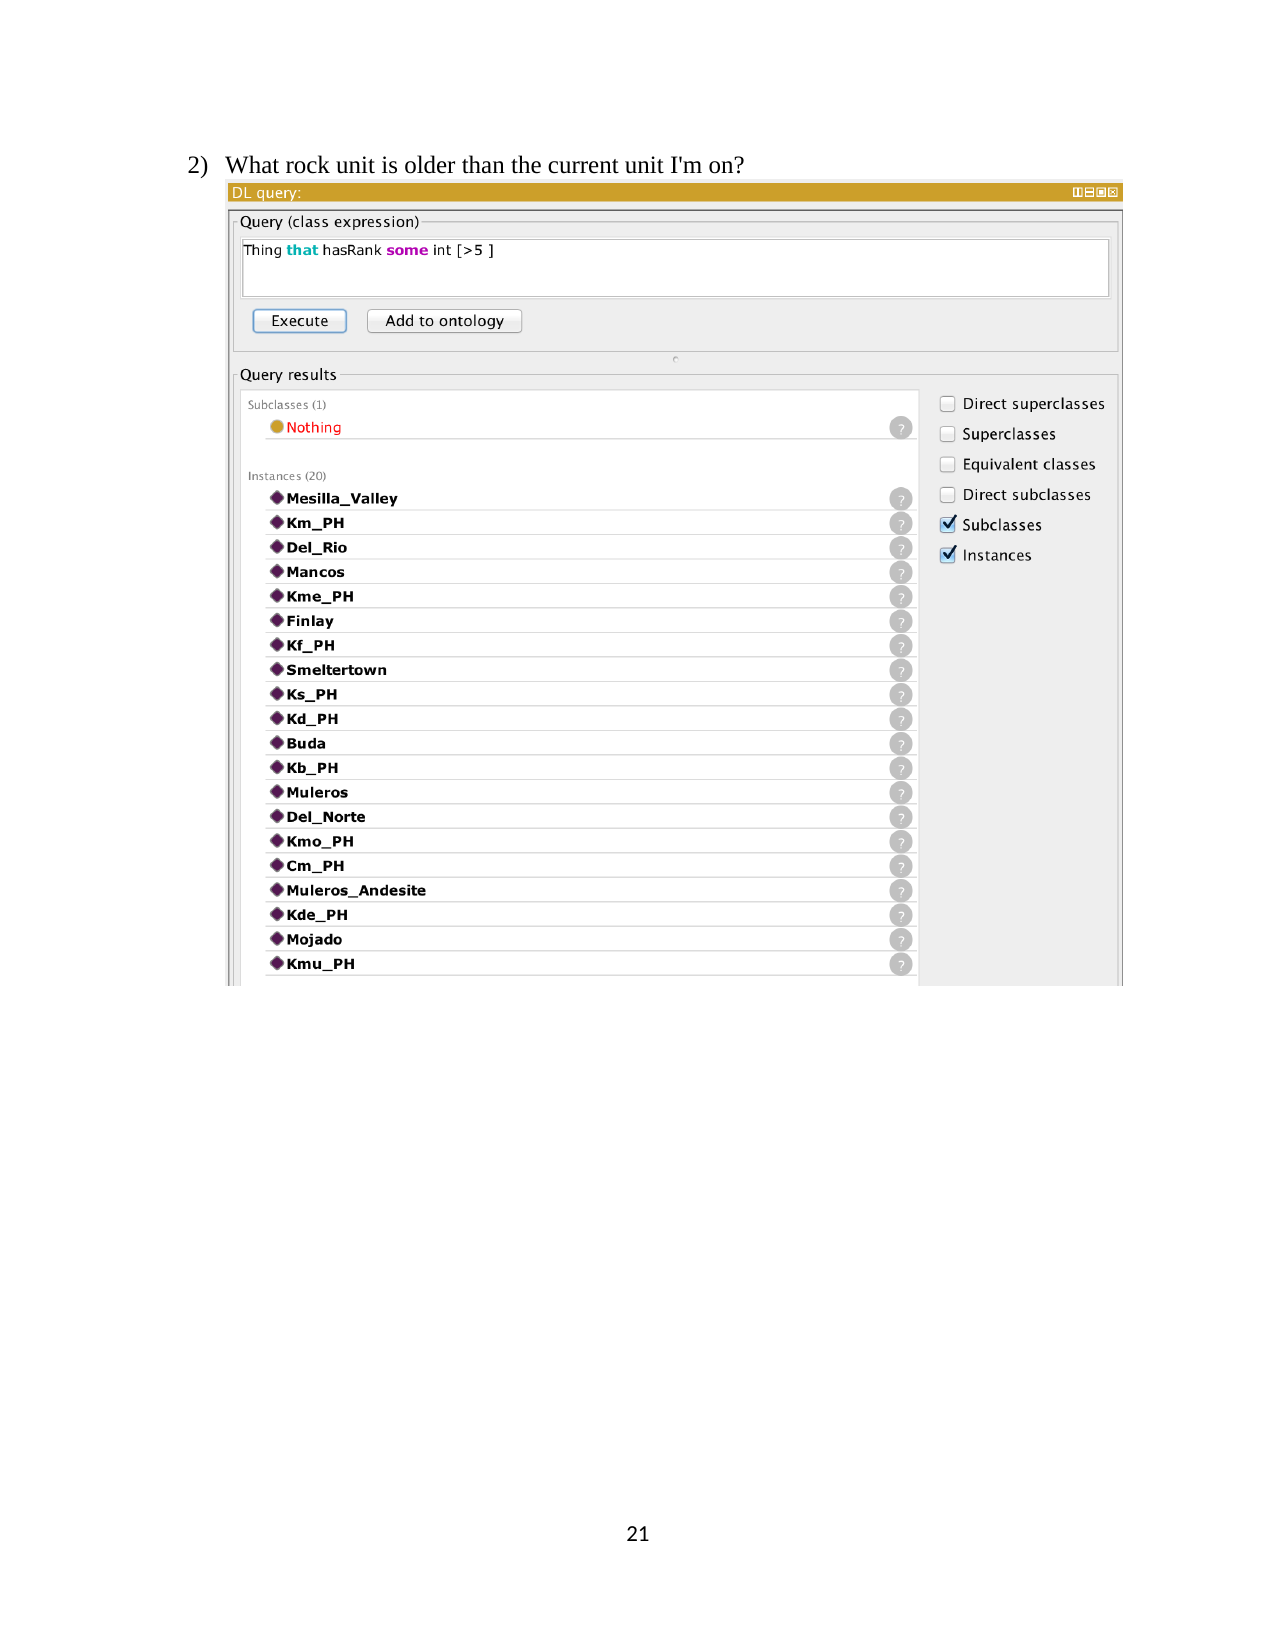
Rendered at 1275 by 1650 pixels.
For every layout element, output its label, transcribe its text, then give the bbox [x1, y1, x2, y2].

picture [225, 179, 1123, 986]
